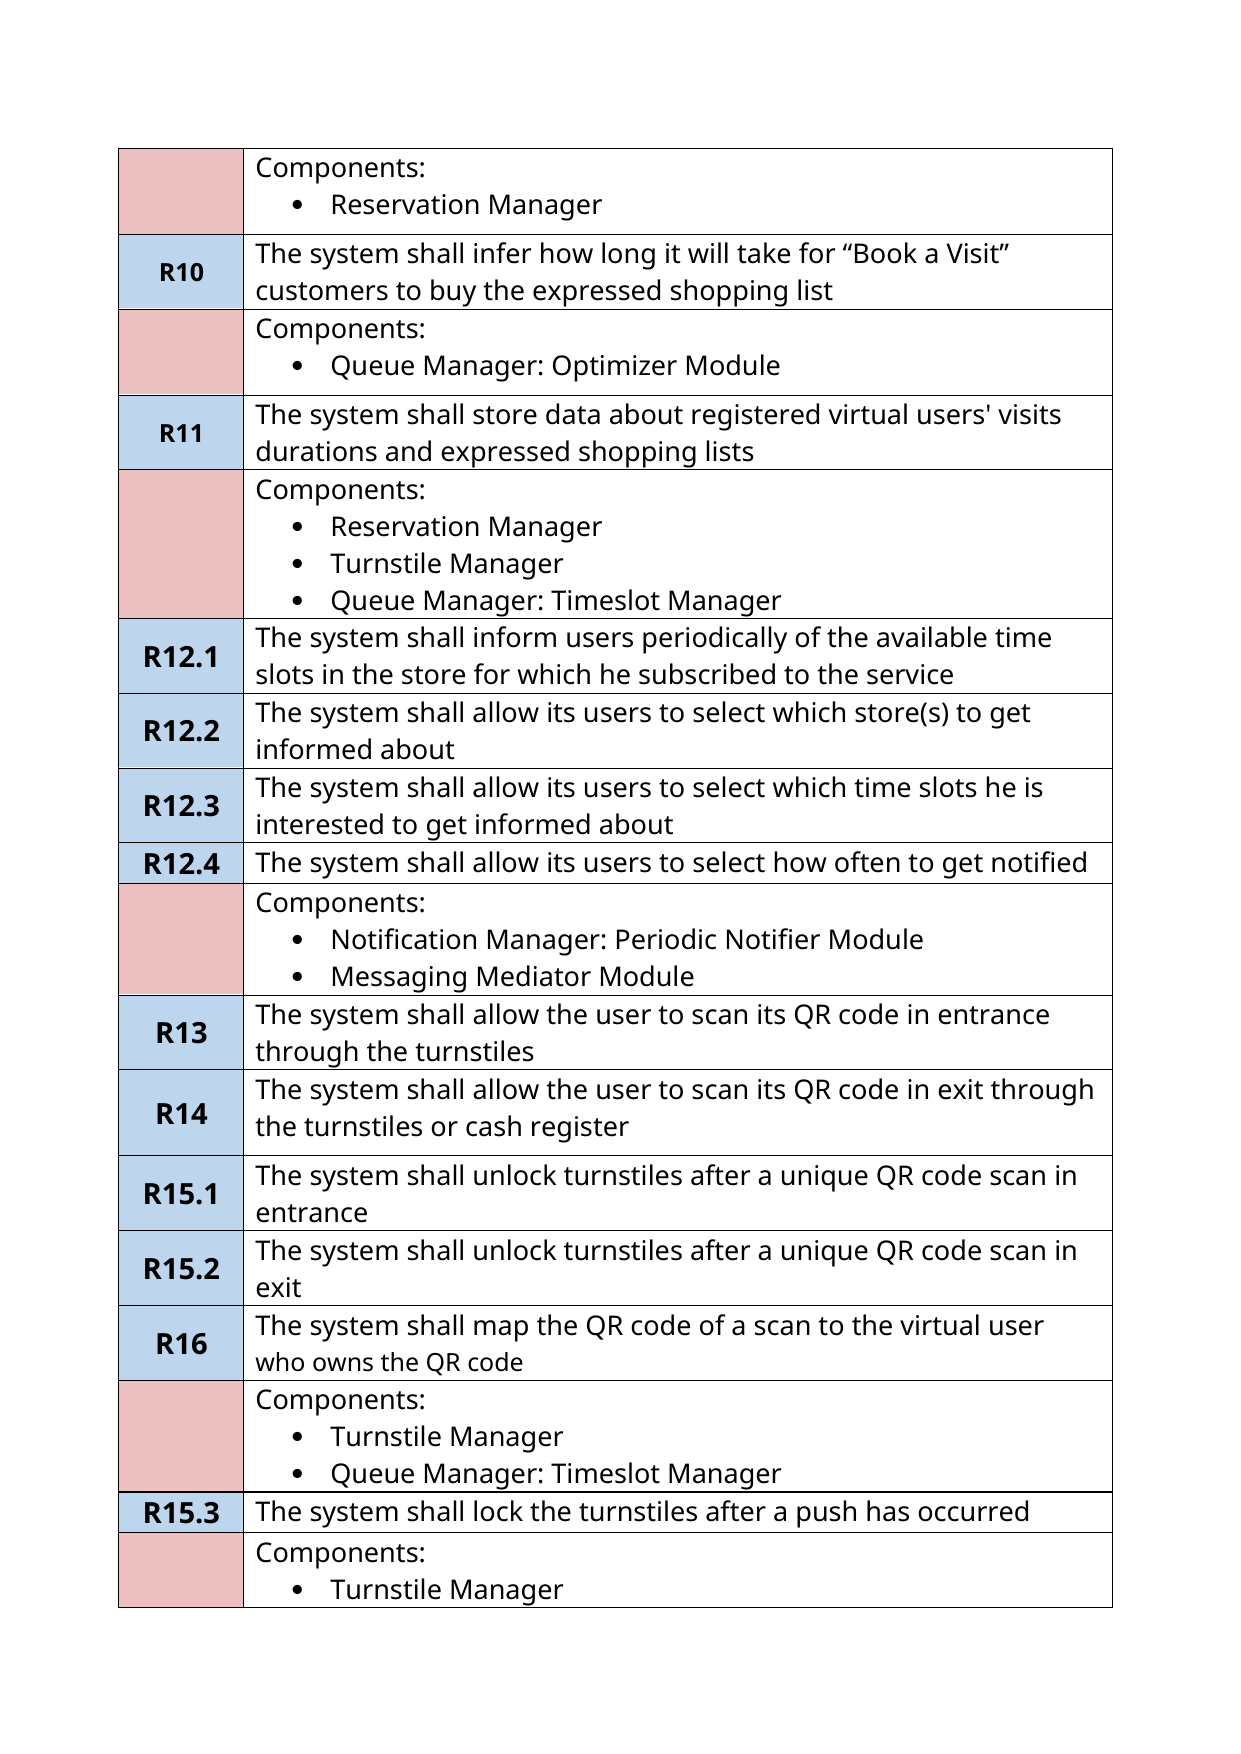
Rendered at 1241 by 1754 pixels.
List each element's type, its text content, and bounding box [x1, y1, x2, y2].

table_cell Components: Notification Manager: Periodic Notifier Module Messaging Mediator Module [244, 884, 330, 994]
table_cell The system shall unlock turnstiles after a unique QR code scan in entrance [244, 1156, 1112, 1230]
table_cell [119, 310, 243, 394]
table_cell [119, 884, 243, 994]
table_cell The system shall store data about registered virtual users' visits durations and expressed shopping lists [244, 396, 1112, 469]
table_cell The system shall allow its users to select how often to get notified [244, 843, 1112, 883]
table_cell R12.1 [119, 619, 243, 693]
table_cell R14 [119, 1070, 243, 1155]
table_cell R15.2 [119, 1231, 243, 1305]
table_cell Components: Reservation Manager [244, 149, 1112, 234]
table_cell R15.3 [119, 1493, 243, 1532]
table_cell The system shall map the QR code of a scan to the virtual user who owns the QR code [244, 1306, 1112, 1380]
table_cell The system shall allow the user to scan its QR code in exit through the turnstiles or cash register [244, 1070, 1112, 1155]
table_cell Components: Turnstile Manager [426, 1533, 1112, 1607]
table_cell The system shall unlock turnstiles after a unique QR code scan in exit [244, 1231, 1112, 1305]
table_cell Components: Turnstile Manager [244, 1533, 330, 1607]
table_cell R15.1 [119, 1156, 243, 1230]
table_cell Components: Reservation Manager Turnstile Manager Queue Manager: Timeslot Manager [426, 470, 1112, 618]
table_cell R12.2 [119, 694, 243, 767]
table_cell The system shall allow its users to select which store(s) to get informed about [244, 694, 1112, 767]
table_cell [119, 149, 243, 234]
table_cell R12.3 [119, 769, 243, 842]
table_cell [119, 470, 243, 618]
table_cell The system shall lock the turnstiles after a push has occurred [244, 1493, 1112, 1532]
table_cell R16 [119, 1306, 243, 1380]
table_cell R10 [119, 235, 243, 308]
table_cell Components: Turnstile Manager Queue Manager: Timeslot Manager [244, 1381, 1112, 1491]
table_cell [119, 1533, 243, 1607]
table_cell Components: Queue Manager: Optimizer Module [244, 310, 1112, 394]
table_cell R13 [119, 996, 243, 1069]
table_cell Components: Reservation Manager Turnstile Manager Queue Manager: Timeslot Manager [244, 470, 330, 618]
table_cell Components: Notification Manager: Periodic Notifier Module Messaging Mediator Module [426, 884, 1112, 994]
table_cell The system shall allow the user to scan its QR code in entrance through the turnstiles [244, 996, 1112, 1069]
table_cell The system shall allow its users to select which time slots he is interested to get informed about [244, 769, 1112, 842]
table_cell R11 [119, 396, 243, 469]
table_cell The system shall inform users periodically of the available time slots in the store for which he subscribed to the service [244, 619, 1112, 693]
table_cell The system shall infer how long it will take for “Book a Visit” customers to buy the expressed shopping list [244, 235, 1112, 308]
table_cell R12.4 [119, 843, 243, 883]
table_cell [119, 1381, 243, 1491]
